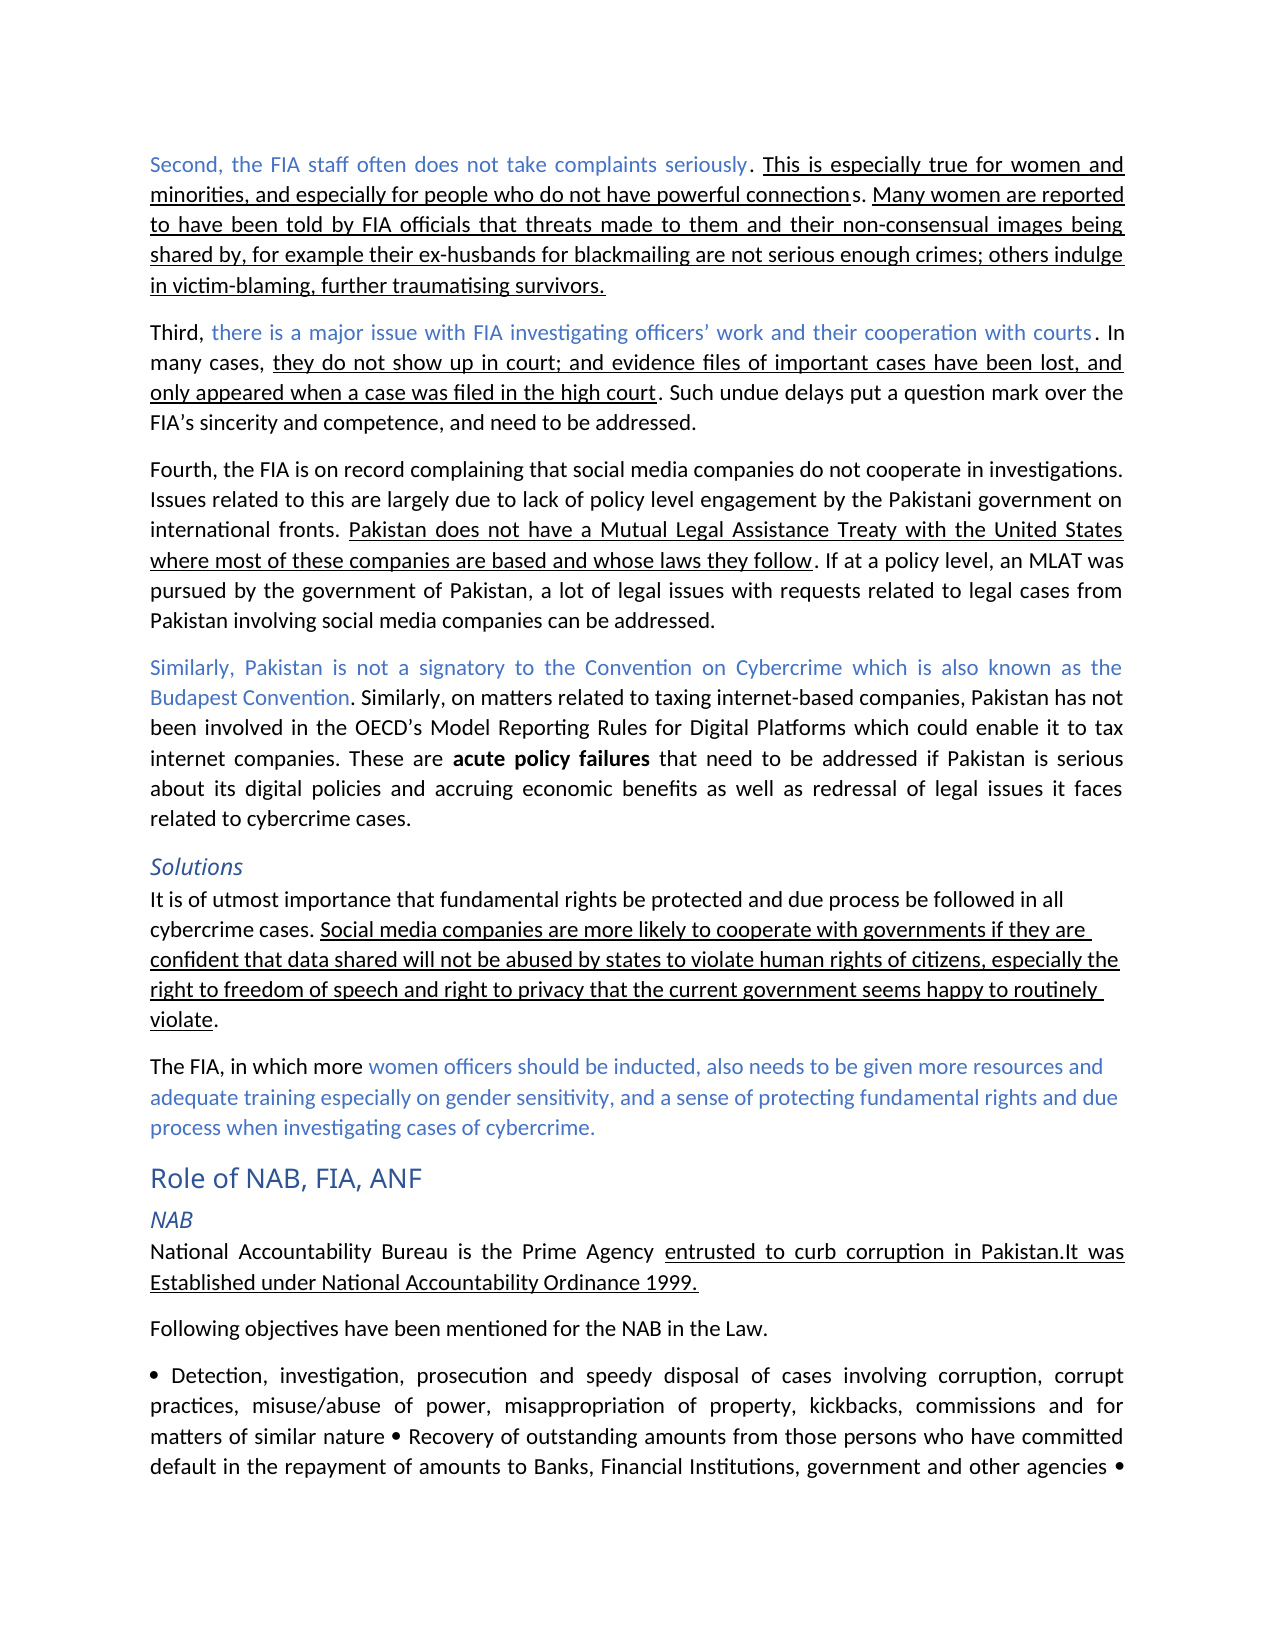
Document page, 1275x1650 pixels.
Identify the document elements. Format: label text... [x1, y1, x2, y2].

text Second, the FIA staff often does not take complaints seriously. This is especially true for women and minorities, and especially for people who do not have powerful connections. Many women are reported to have been told by FIA officials that threats made to them and their non-consensual images being shared by, for example their ex-husbands for blackmailing are not serious enough crimes; others indulge in victim-blaming, further traumatising survivors. [150, 266, 1125, 299]
text Third, there is a major issue with FIA investigating officers’ work and their cooperation with courts. In many cases, they do not show up in court; and evidence files of important cases have been lost, and only appeared when a case was filed in the high court. Such undue delays put a question mark over the FIA’s sincerity and competence, and need to be addressed. [150, 318, 1125, 436]
text Second, the FIA staff often does not take complaints seriously. This is especially true for women and minorities, and especially for people who do not have powerful connections. Many women are reported to have been told by FIA officials that threats made to them and their non-consensual images being shared by, for example their ex-husbands for blackmailing are not serious enough crimes; others indulge in victim-blaming, further traumatising survivors. [150, 150, 1125, 234]
subtitle Solutions [150, 851, 1125, 882]
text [150, 1361, 1125, 1480]
subtitle NAB [150, 1204, 1125, 1235]
text Following objectives have been mentioned for the NAB in the Law. [150, 1314, 1125, 1343]
text It is of utmost importance that fundamental rights be protected and due process be followed in all cybercrime cases. Social media companies are more likely to cooperate with governments if they are confident that data shared will not be abused by states to violate human rights of citizens, especially the right to freedom of speech and right to privacy that the current government seems happy to routinely violate. [150, 885, 1125, 1034]
text Similarly, Pakistan is not a signatory to the Convention on Cybercrime which is also known as the Budapest Convention. Similarly, on matters related to taxing internet-based companies, Pakistan has not been involved in the OECD’s Model Reporting Rules for Digital Platforms which could enable it to tax internet companies. These are acute policy failures that need to be addressed if Pakistan is serious about its digital policies and accruing economic benefits as well as redressal of legal issues it faces related to cybercrime cases. [150, 653, 1125, 832]
text Fourth, the FIA is on record complaining that social media companies do not cooperate in investigations. Issues related to this are largely due to lack of policy level engagement by the Pakistani government on international fronts. Pakistan does not have a Mutual Legal Assistance Treaty with the United States where most of these companies are based and whose laws they follow. If at a policy level, an MLAT was pursued by the government of Pakistan, a lot of legal issues with requests related to legal cases from Pakistan involving social media companies can be addressed. [150, 455, 1125, 634]
text National Accountability Bureau is the Prime Agency entrusted to curb corruption in Pakistan.It was Established under National Accountability Ordinance 1999. [150, 1237, 1125, 1296]
subtitle Role of NAB, FIA, ANF [150, 1160, 1125, 1197]
text Second, the FIA staff often does not take complaints seriously. This is especially true for women and minorities, and especially for people who do not have powerful connections. Many women are reported to have been told by FIA officials that threats made to them and their non-consensual images being shared by, for example their ex-husbands for blackmailing are not serious enough crimes; others indulge in victim-blaming, further traumatising survivors. [150, 236, 1125, 265]
text The FIA, in which more women officers should be inducted, also needs to be given more resources and adequate training especially on gender sensitivity, and a sense of protecting fundamental rights and due process when investigating cases of cybercrime. [150, 1052, 1125, 1141]
